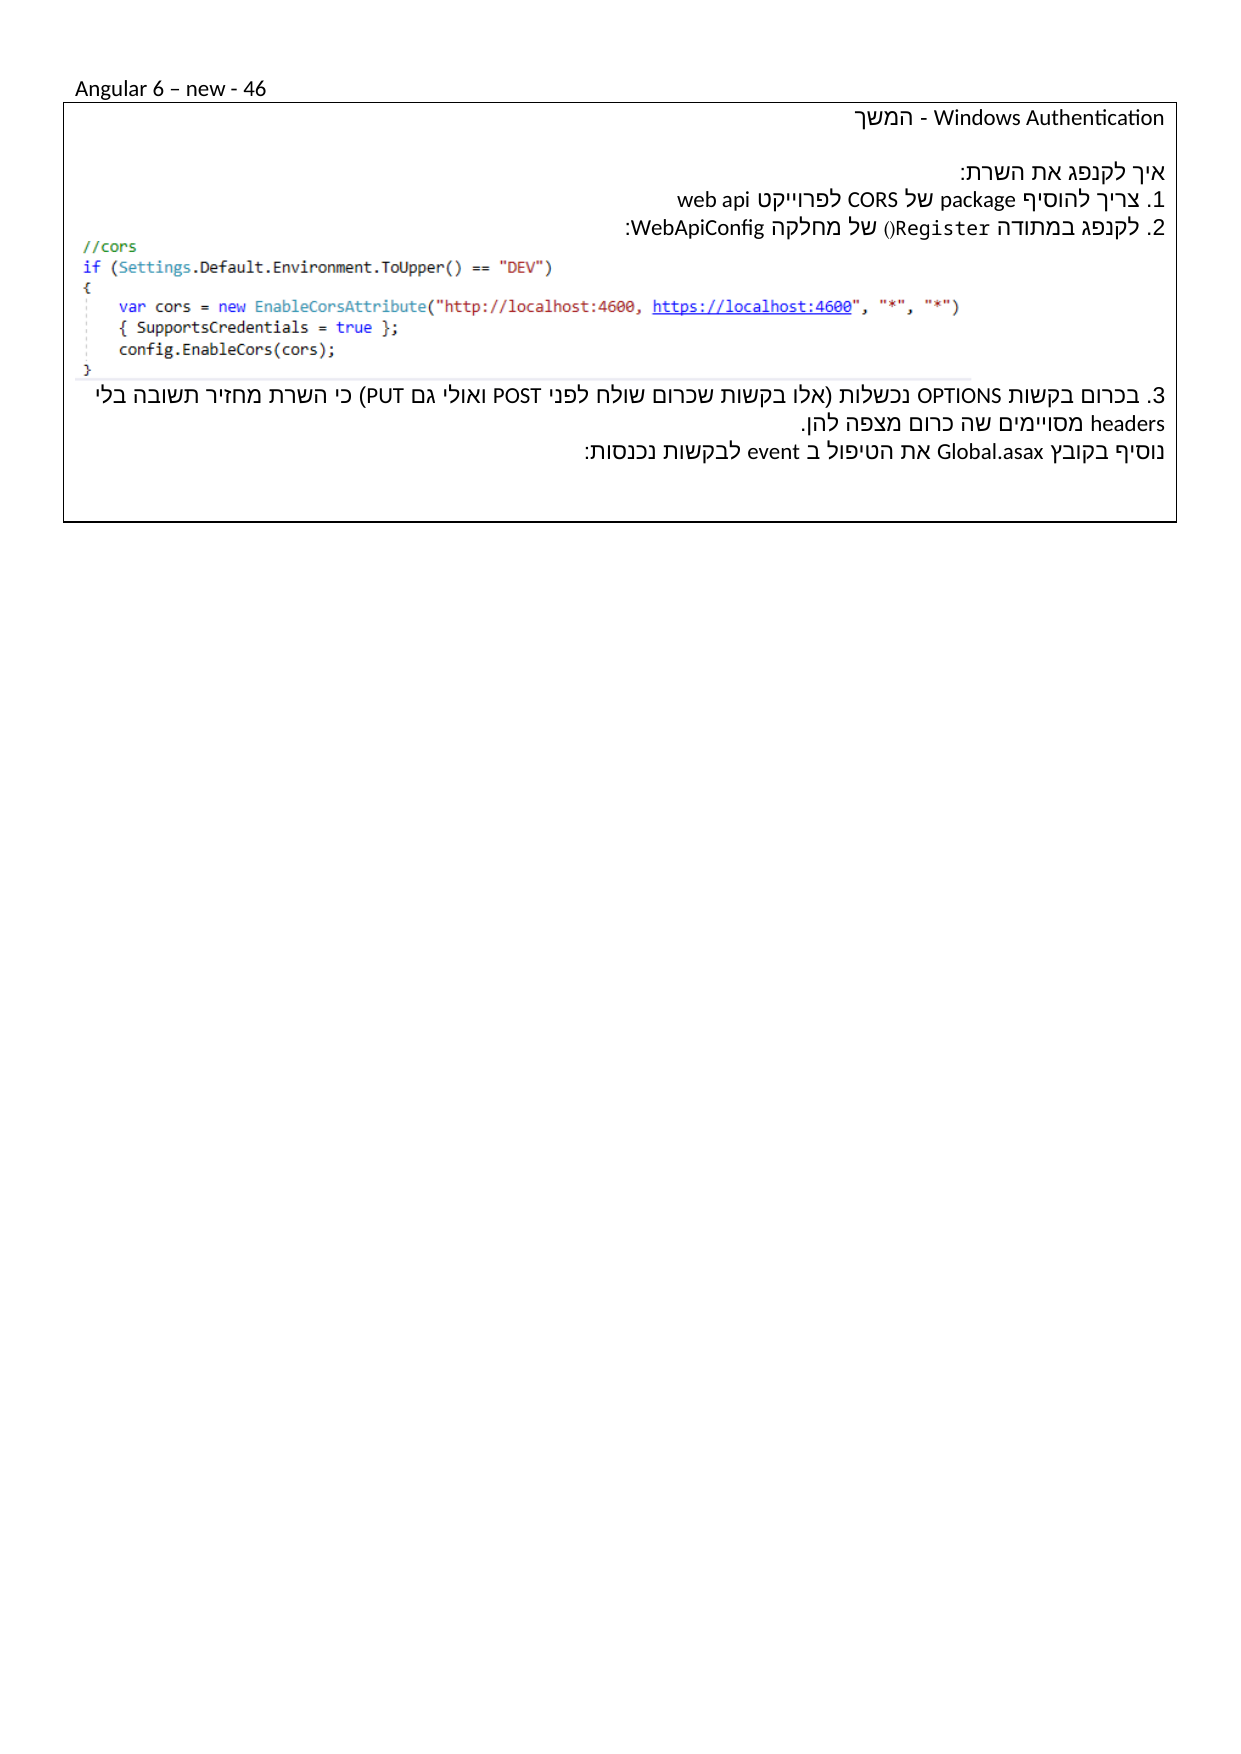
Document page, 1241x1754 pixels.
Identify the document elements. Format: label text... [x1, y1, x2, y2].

picture [75, 241, 972, 382]
table_cell Windows Authentication - המשך איך לקנפג את השרת: 1. צריך להוסיף package של CORS לפרוייקט web api 2. לקנפג במתודה Register() של מחלקה WebApiConfig: 3. בכרום בקשות OPTIONS נכשלות (אלו בקשות שכרום שולח לפני POST ואולי גם PUT) כי השרת מחזיר תשובה בלי headers מסויימים שה כרום מצפה להן. נוסיף בקובץ Global.asax את הטיפול ב event לבקשות נכנסות: [64, 103, 1176, 521]
